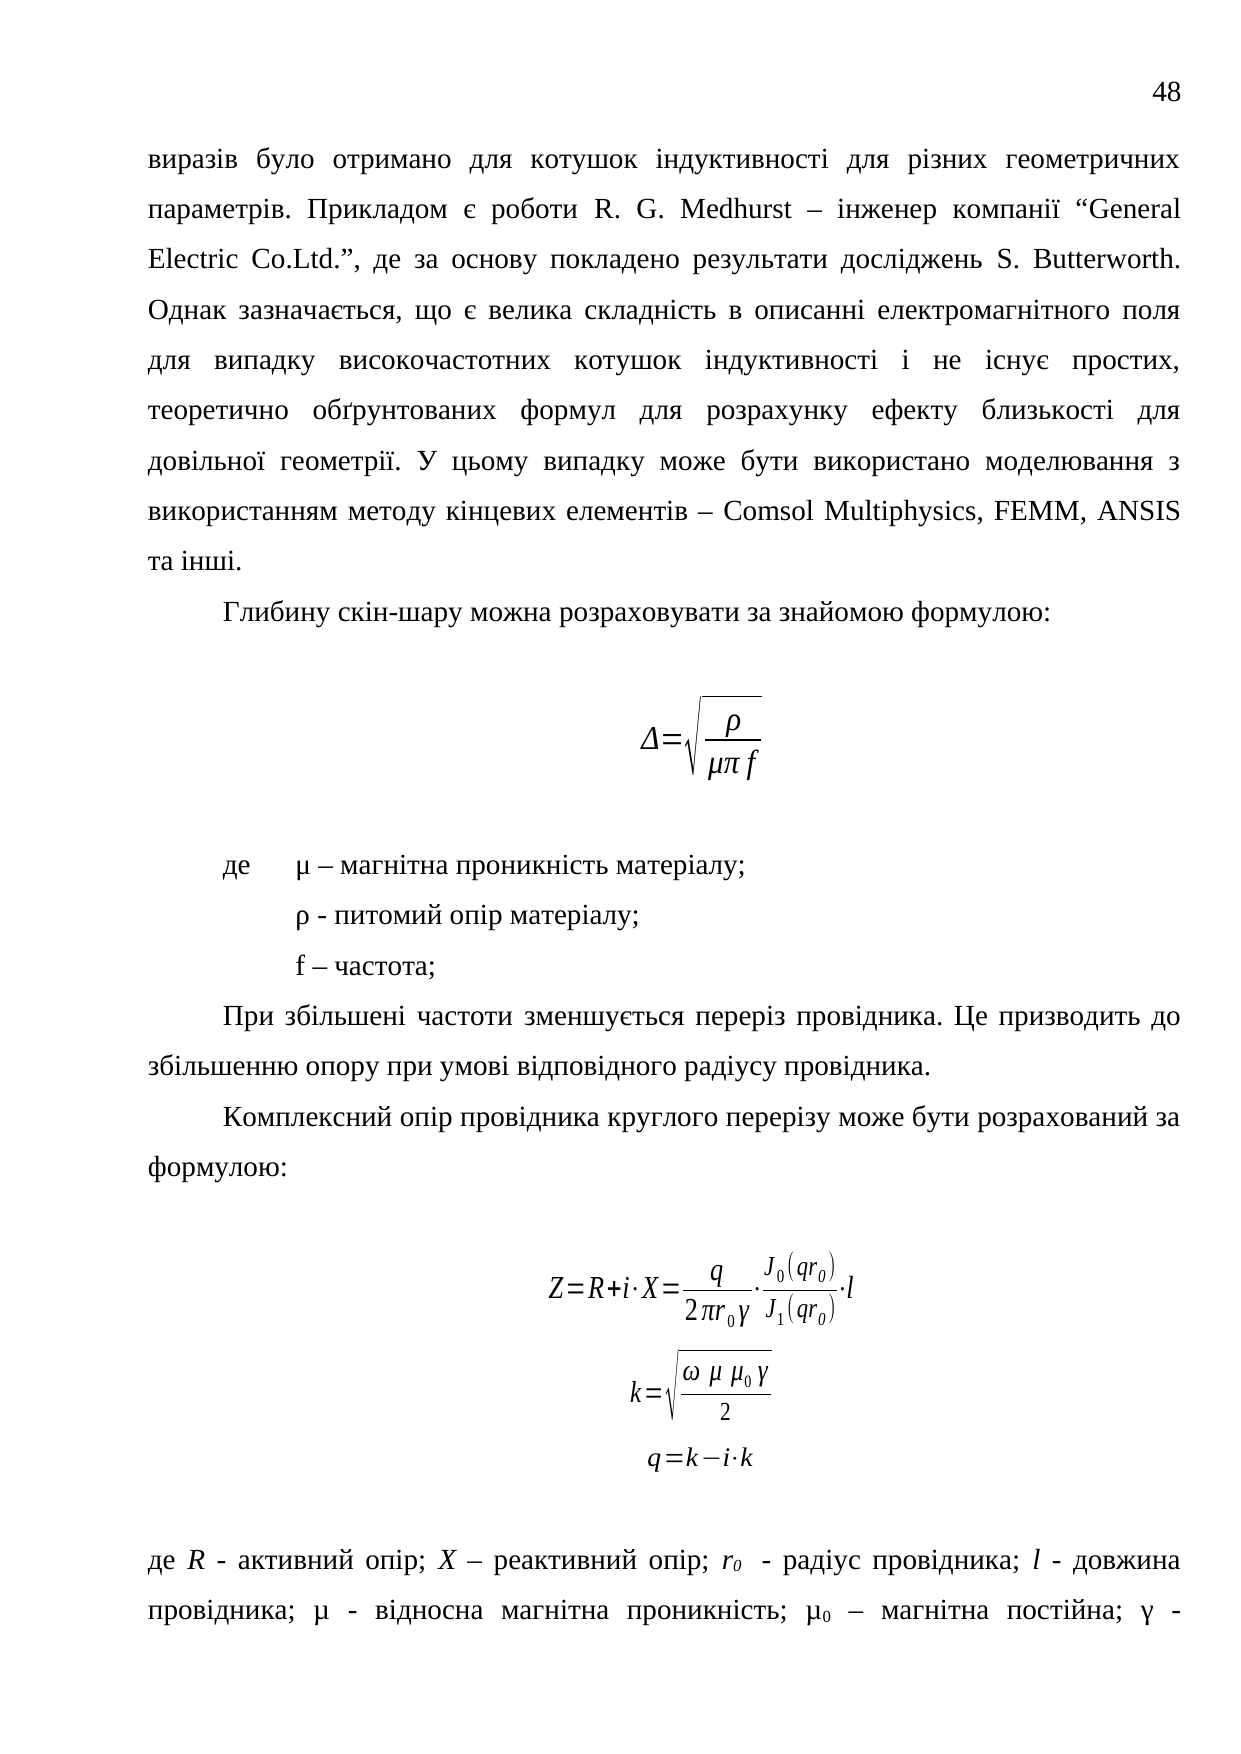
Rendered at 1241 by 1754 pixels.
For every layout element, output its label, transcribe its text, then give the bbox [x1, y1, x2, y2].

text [148, 1542, 1181, 1626]
text Комплексний опір провідника круглого перерізу може бути розрахований за формулою: [148, 1099, 1181, 1183]
text ρ - питомий опір матеріалу; [148, 897, 1181, 931]
text де μ – магнітна проникність матеріалу; [148, 847, 1181, 881]
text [148, 141, 1181, 577]
text f – частота; [148, 948, 1181, 981]
text Глибину скін-шару можна розраховувати за знайомою формулою: [148, 594, 1181, 627]
text При збільшені частоти зменшується переріз провідника. Це призводить до збільшенню опору при умові відповідного радіусу провідника. [148, 998, 1181, 1082]
